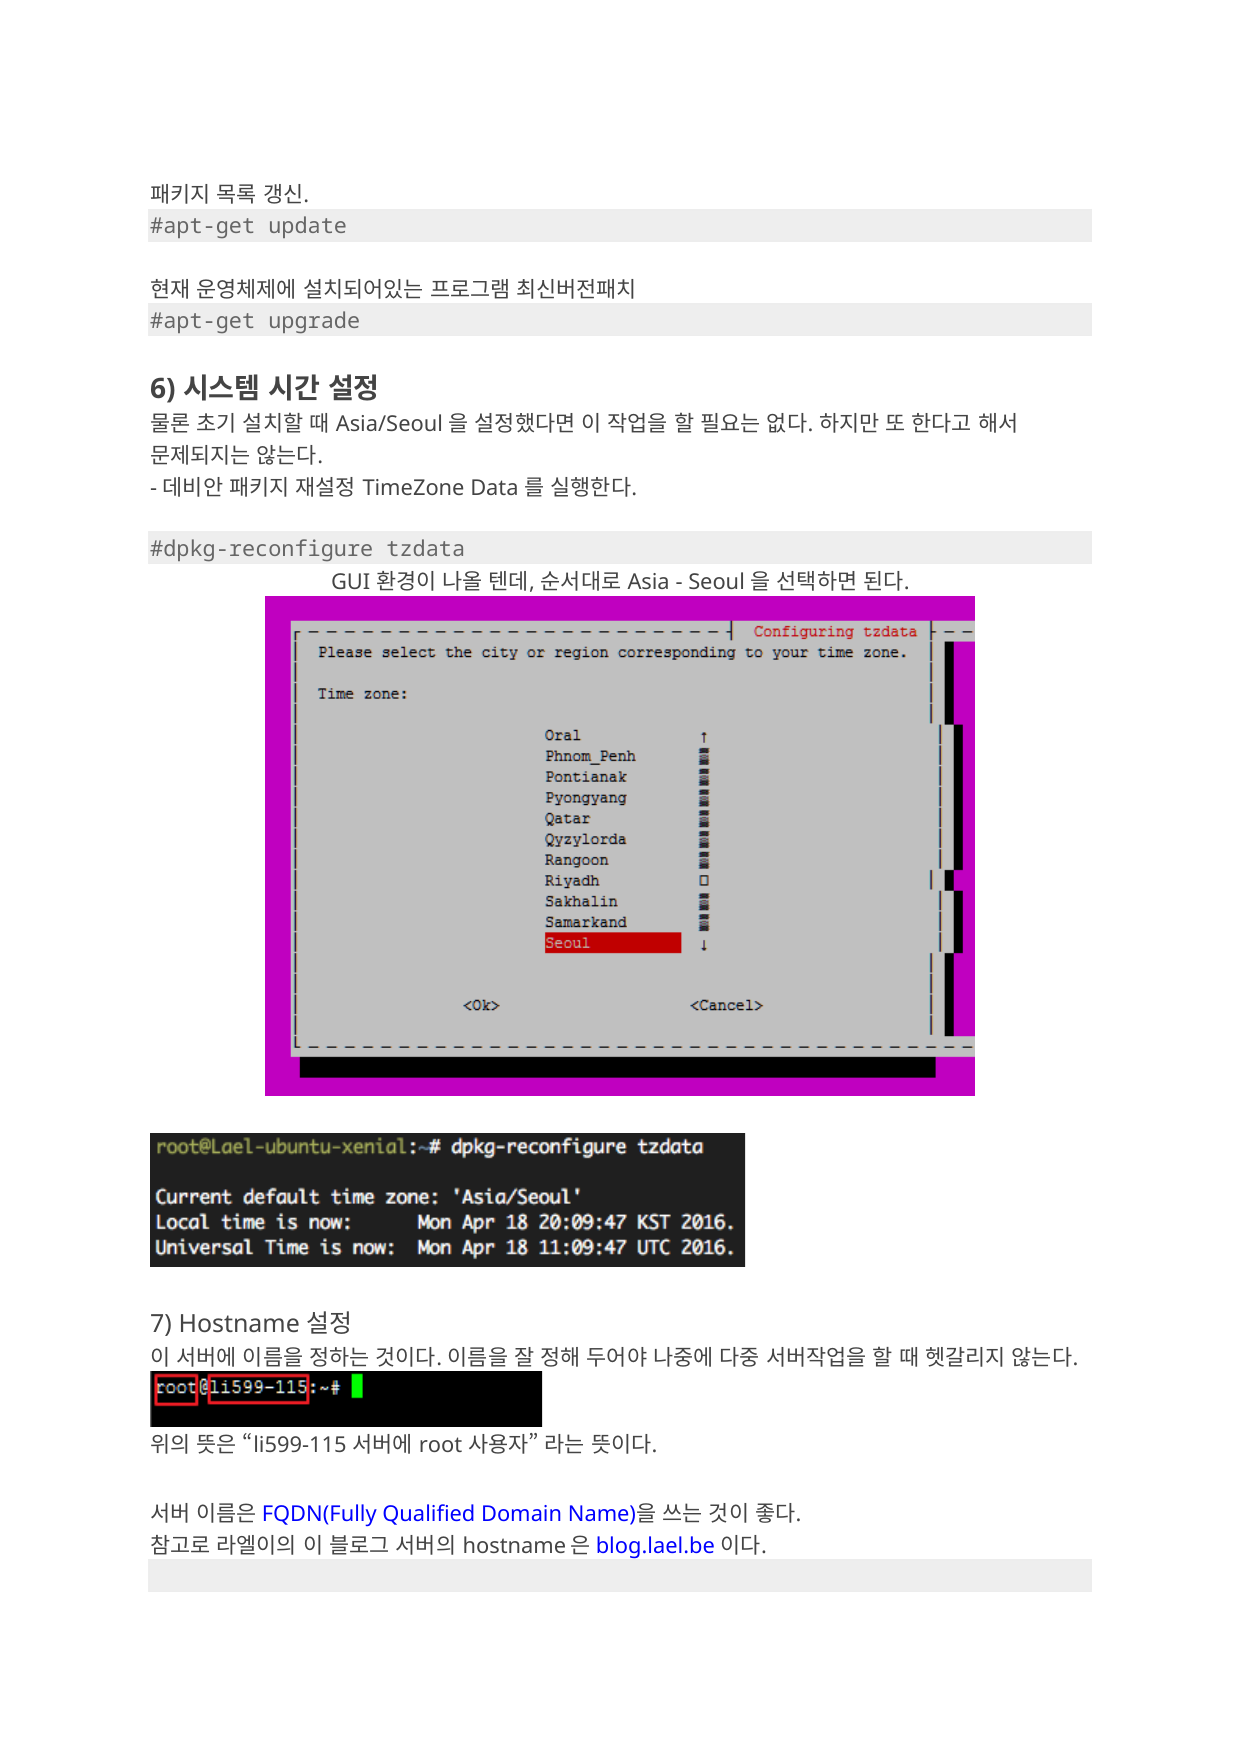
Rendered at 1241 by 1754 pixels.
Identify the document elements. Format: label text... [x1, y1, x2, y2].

text 패키지 목록 갱신. [150, 177, 1090, 209]
subtitle 6) 시스템 시간 설정 [150, 365, 1090, 406]
text 이 서버에 이름을 정하는 것이다. 이름을 잘 정해 두어야 나중에 다중 서버작업을 할 때 헷갈리지 않는다. [150, 1340, 1090, 1372]
picture [150, 1371, 543, 1427]
picture [265, 596, 975, 1096]
text 위의 뜻은 “li599-115 서버에 root 사용자” 라는 뜻이다. [150, 1427, 1090, 1458]
text 7) Hostname 설정 [150, 1304, 1090, 1340]
text 참고로 라엘이의 이 블로그 서버의 hostname은 blog.lael.be 이다. [150, 1528, 1090, 1559]
text - 데비안 패키지 재설정 TimeZone Data 를 실행한다. [150, 470, 1090, 502]
text 서버 이름은 FQDN(Fully Qualified Domain Name)을 쓰는 것이 좋다. [150, 1496, 1090, 1528]
text #apt-get update [150, 211, 1090, 240]
text #dpkg-reconfigure tzdata [150, 533, 1090, 563]
text #apt-get upgrade [150, 305, 1090, 335]
text 물론 초기 설치할 때 Asia/Seoul 을 설정했다면 이 작업을 할 필요는 없다. 하지만 또 한다고 해서 문제되지는 않는다. [150, 406, 1090, 470]
picture [150, 1133, 746, 1267]
text 현재 운영체제에 설치되어있는 프로그램 최신버전패치 [150, 272, 1090, 303]
